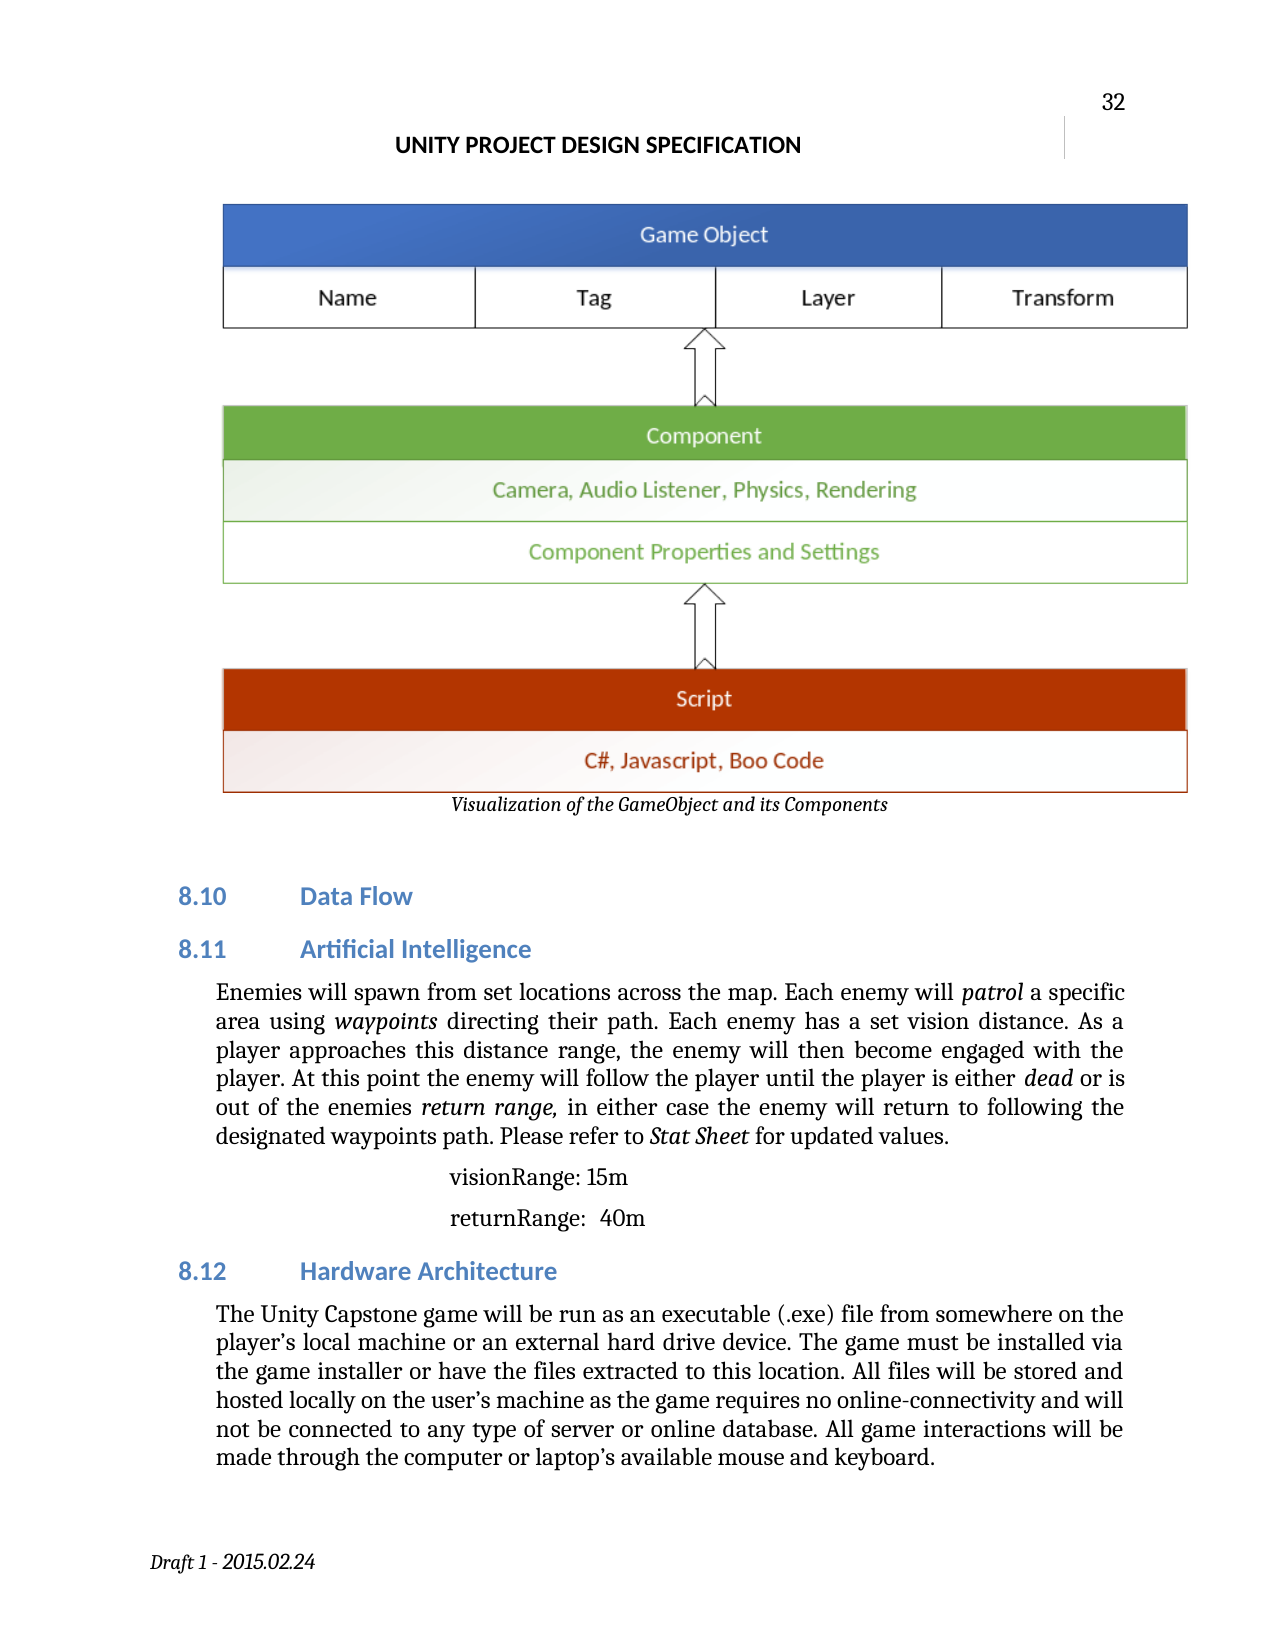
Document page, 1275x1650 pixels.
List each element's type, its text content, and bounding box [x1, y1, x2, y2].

text The Unity Capstone game will be run as an executable (.exe) file from somewhere on the player’s local machine or an external hard drive device. The game must be installed via the game installer or have the files extracted to this location. All files will be stored and hosted locally on the user’s machine as the game requires no online-connectivity and will not be connected to any type of server or online database. All game interactions will be made through the computer or laptop’s available mouse and keyboard. [216, 1299, 1125, 1472]
subtitle Hardware Architecture [178, 1254, 1125, 1287]
text visionRange: 15m [216, 1163, 1125, 1192]
text Enemies will spawn from set locations across the map. Each enemy will patrol a specific area using waypoints directing their path. Each enemy has a set vision distance. As a player approaches this distance range, the enemy will then become engaged with the player. At this point the enemy will follow the player until the player is either dead or is out of the enemies return range, in either case the enemy will return to following the designated waypoints path. Please refer to Stat Sheet for updated values. [216, 978, 1125, 1151]
text returnRange: 40m [216, 1204, 1125, 1233]
text Visualization of the GameObject and its Components [216, 201, 1125, 817]
subtitle Data Flow [178, 879, 1125, 912]
subtitle Artificial Intelligence [178, 933, 1125, 966]
